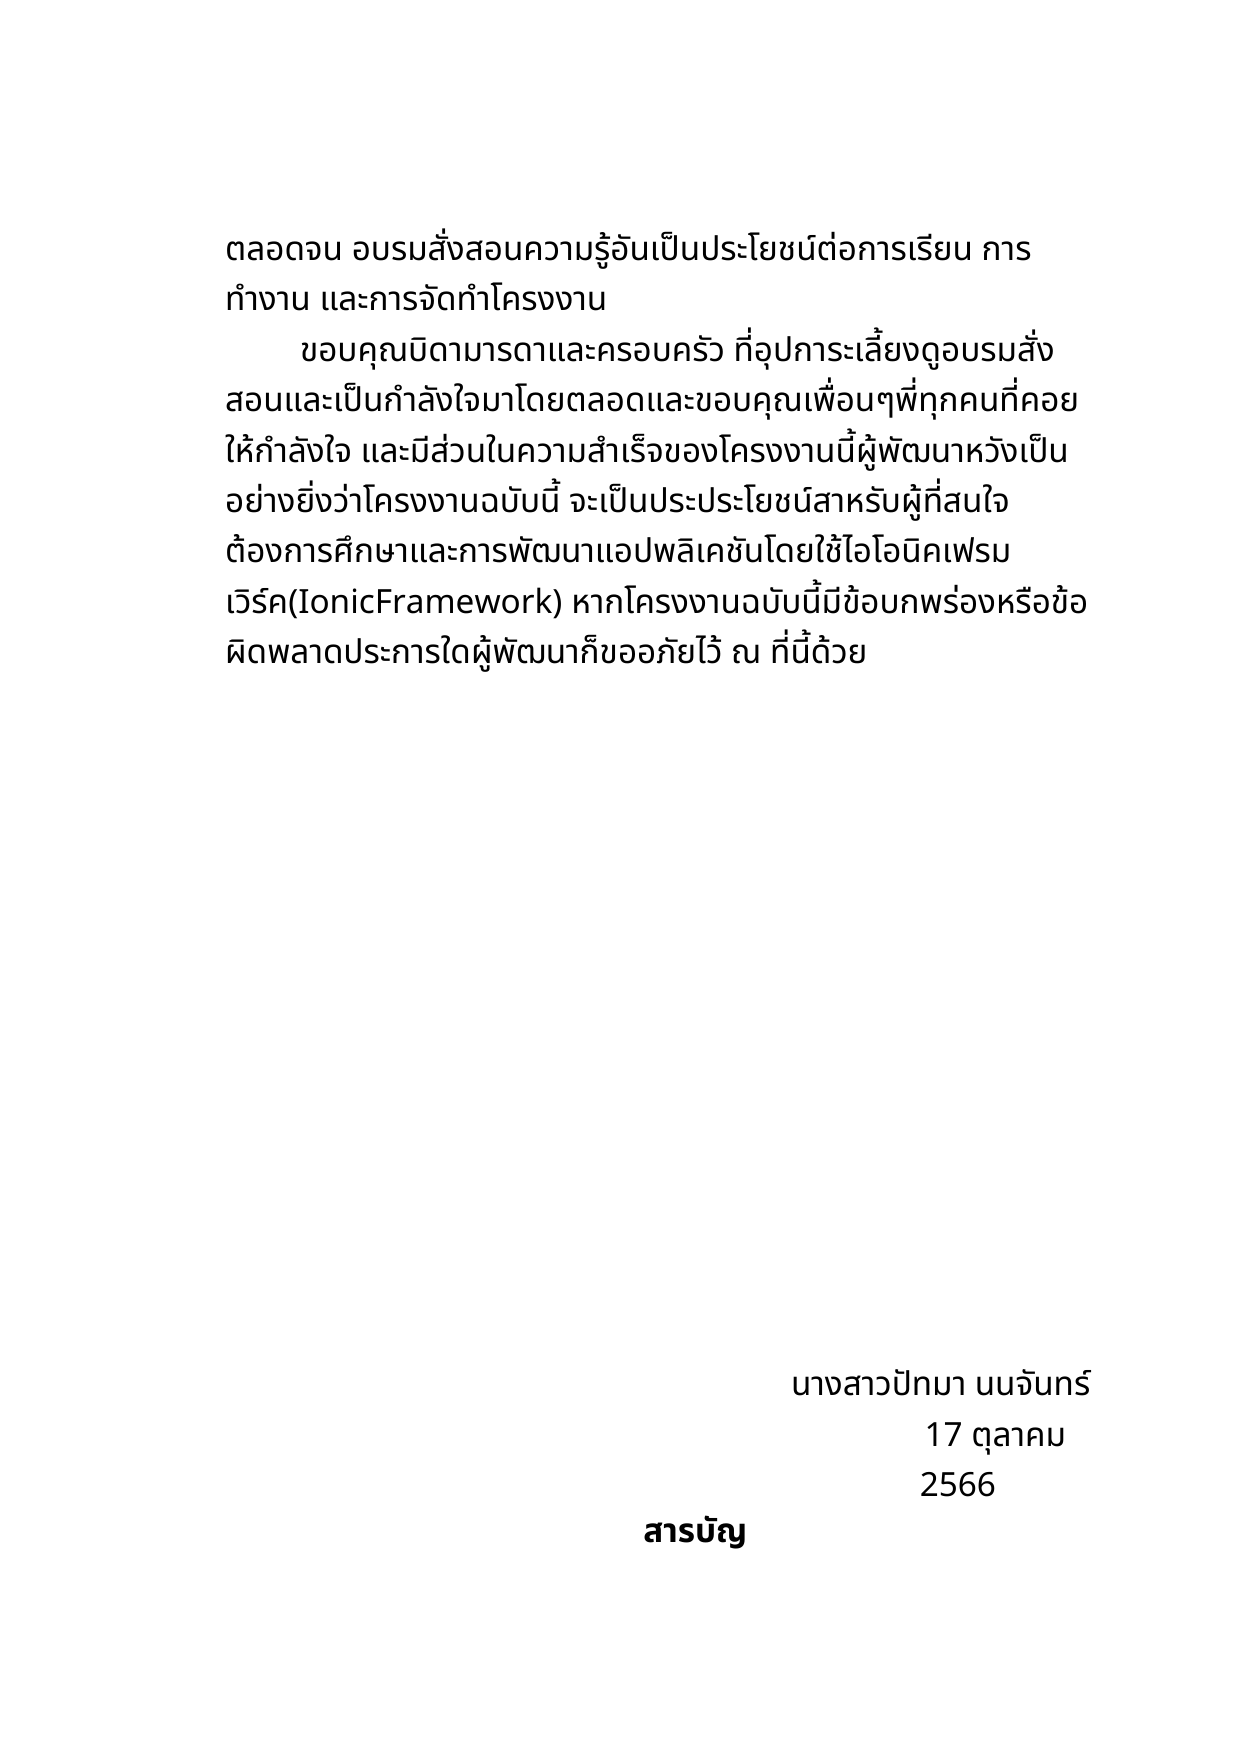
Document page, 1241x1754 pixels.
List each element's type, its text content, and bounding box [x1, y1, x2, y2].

text นางสาวปัทมา นนจันทร์ [225, 1360, 1090, 1411]
text สารบัญ [225, 1507, 1090, 1557]
text ขอบคุณบิดามารดาและครอบครัว ที่อุปการะเลี้ยงดูอบรมสั่งสอนและเป็นกำลังใจมาโดยตลอดและขอบคุณเพื่อนๆพี่ทุกคนที่คอยให้กำลังใจ และมีส่วนในความสำเร็จของโครงงานนี้ผู้พัฒนาหวังเป็นอย่างยิ่งว่าโครงงานฉบับนี้ จะเป็นประประโยชน์สาหรับผู้ที่สนใจต้องการศึกษาและการพัฒนาแอปพลิเคชันโดยใช้ไอโอนิคเฟรมเวิร์ค(IonicFramework) หากโครงงานฉบับนี้มีข้อบกพร่องหรือข้อผิดพลาดประการใดผู้พัฒนาก็ขออภัยไว้ ณ ที่นี้ด้วย [225, 326, 1090, 679]
text 17 ตุลาคม 2566 [825, 1411, 1090, 1507]
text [225, 225, 1090, 326]
